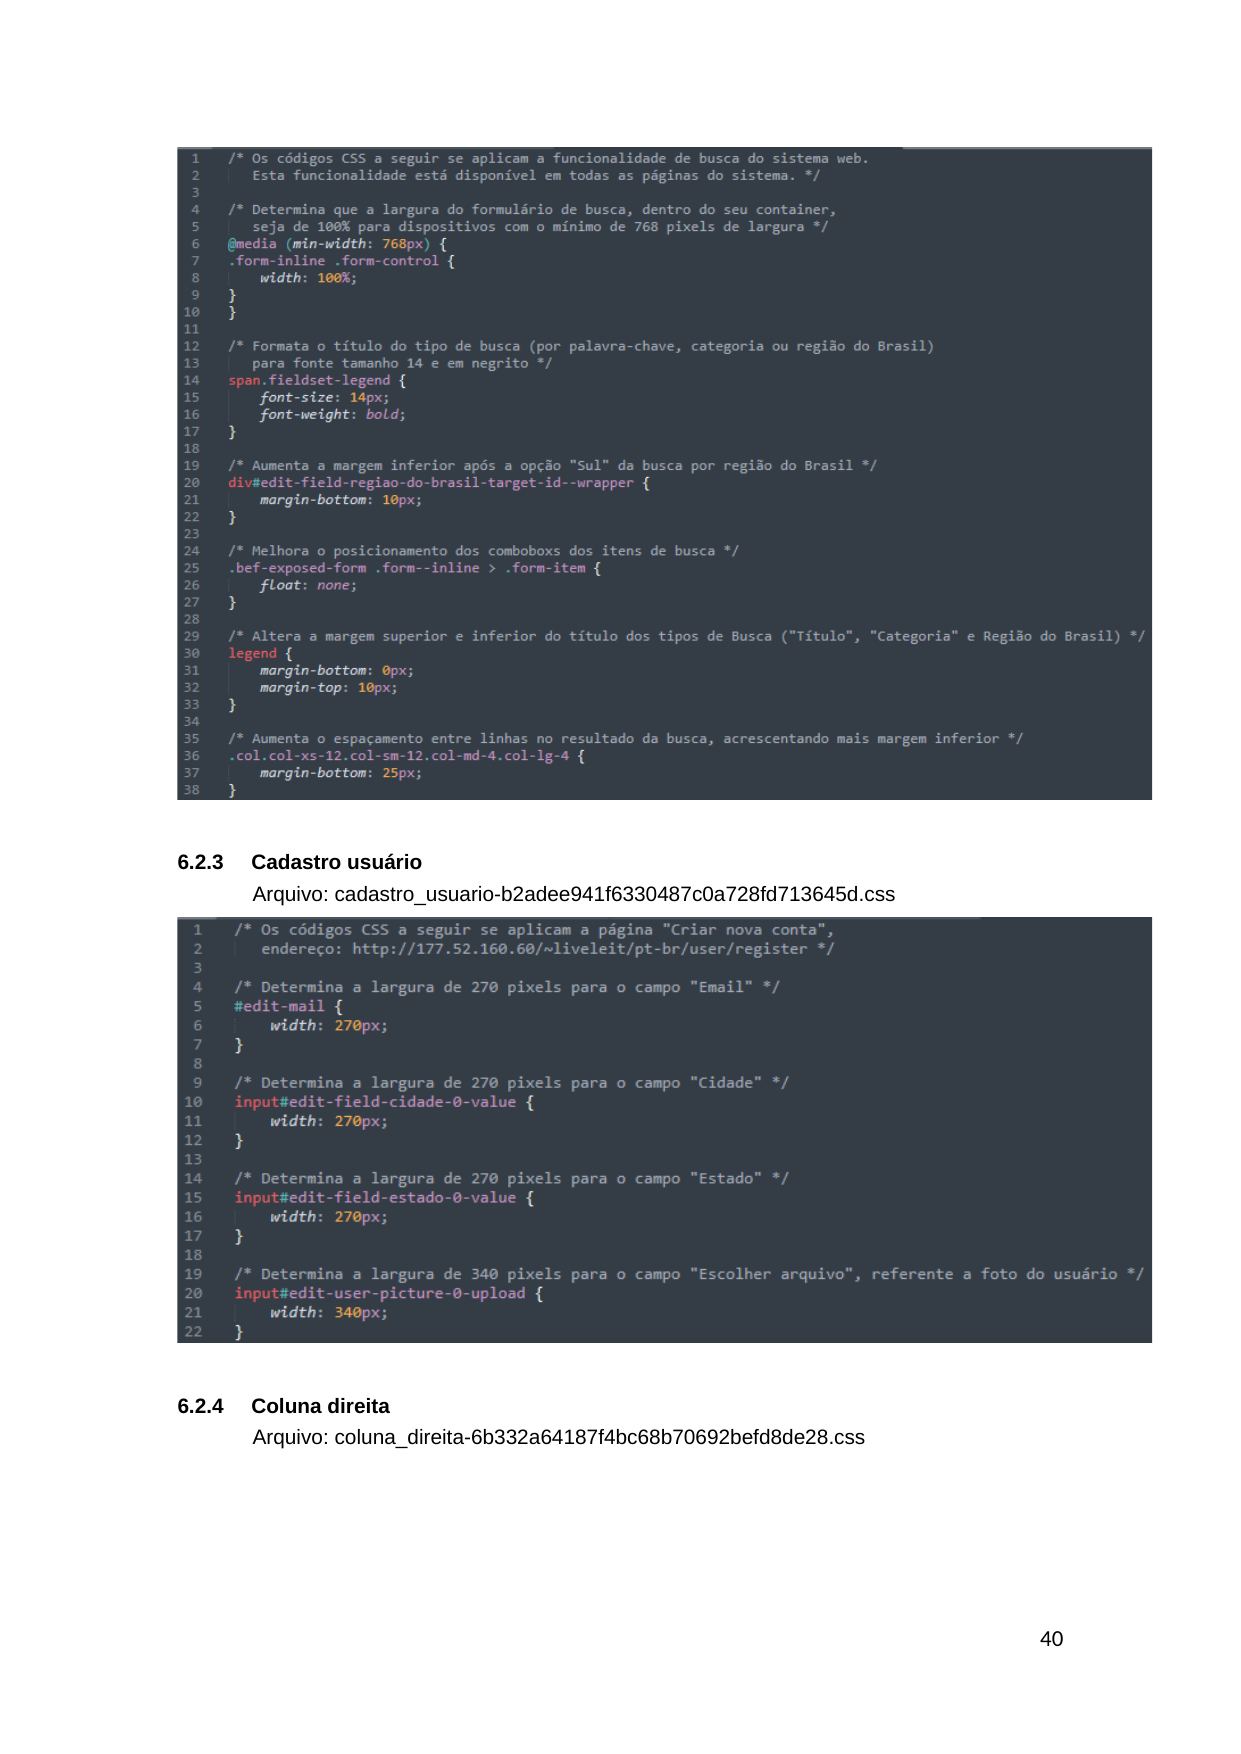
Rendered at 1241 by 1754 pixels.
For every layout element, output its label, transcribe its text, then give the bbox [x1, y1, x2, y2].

subtitle 6.2.3 Cadastro usuário [177, 849, 1063, 874]
subtitle 6.2.4 Coluna direita [177, 1393, 1063, 1418]
text Arquivo: coluna_direita-6b332a64187f4bc68b70692befd8de28.css [252, 1424, 1063, 1449]
picture [177, 147, 1153, 800]
picture [177, 917, 1153, 1343]
text Arquivo: cadastro_usuario-b2adee941f6330487c0a728fd713645d.css [252, 880, 1063, 905]
